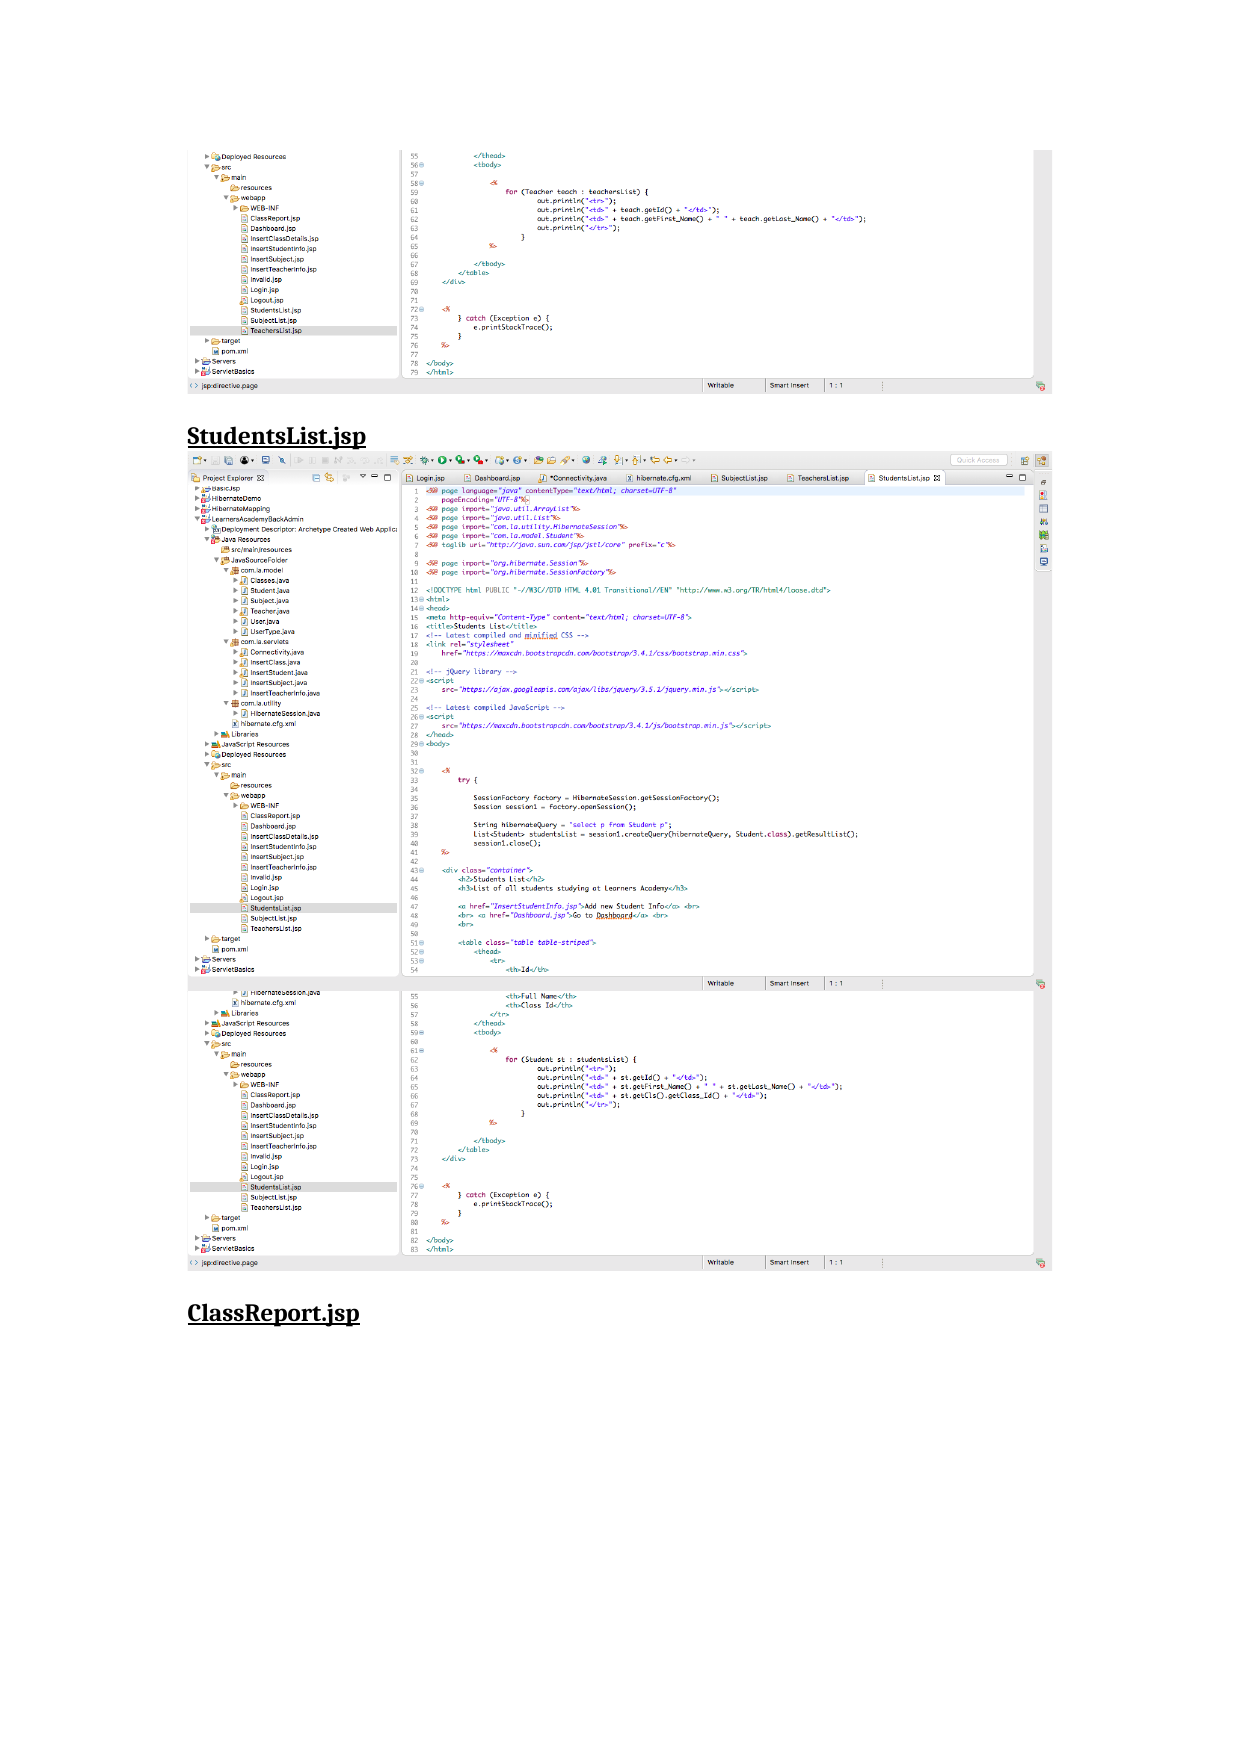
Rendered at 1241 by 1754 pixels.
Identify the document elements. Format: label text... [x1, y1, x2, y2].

text StudentsList.jsp [187, 422, 1053, 451]
picture [187, 451, 1053, 1271]
picture [187, 150, 1053, 394]
text ClassReport.jsp [187, 1299, 1053, 1328]
